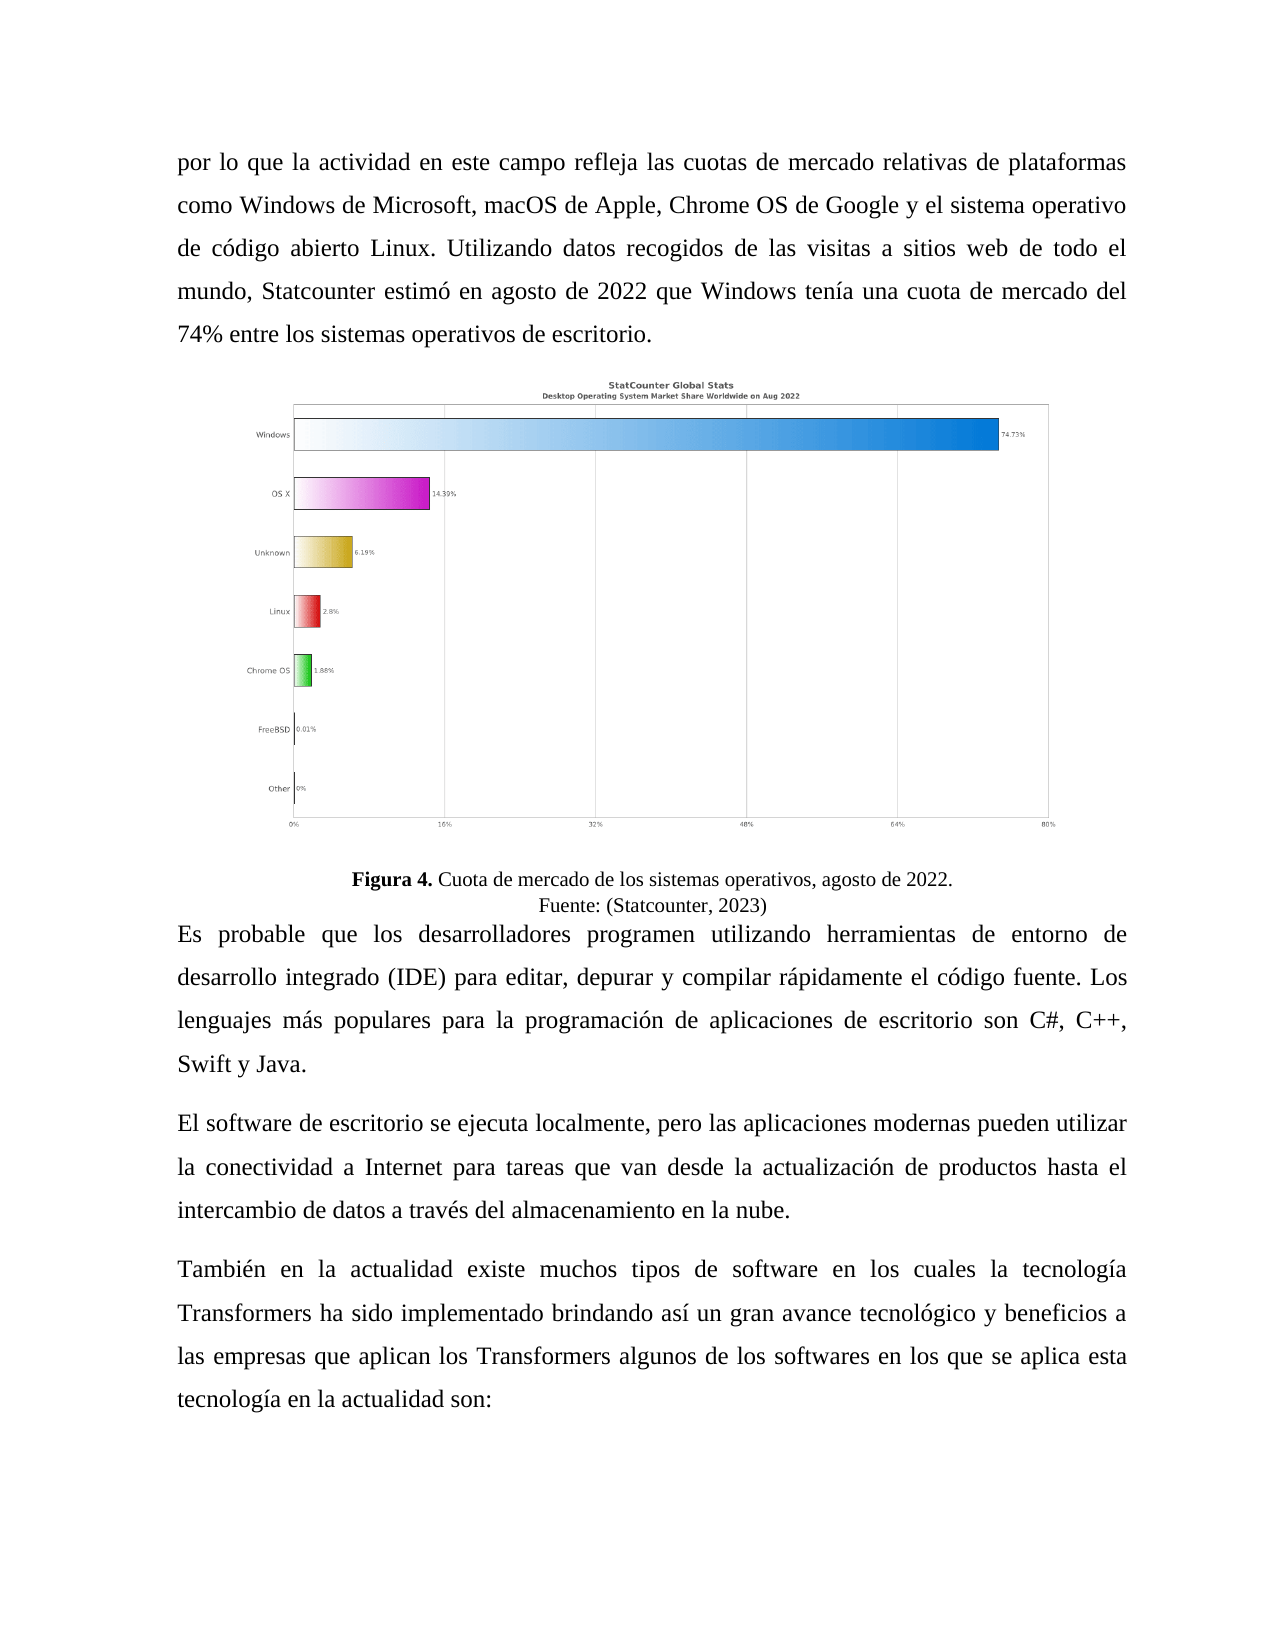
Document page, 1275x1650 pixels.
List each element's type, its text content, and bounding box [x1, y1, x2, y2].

text El software de escritorio se ejecuta localmente, pero las aplicaciones modernas pueden utilizar la conectividad a Internet para tareas que van desde la actualización de productos hasta el intercambio de datos a través del almacenamiento en la nube. [177, 1108, 1128, 1223]
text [177, 147, 1128, 348]
text También en la actualidad existe muchos tipos de software en los cuales la tecnología Transformers ha sido implementado brindando así un gran avance tecnológico y beneficios a las empresas que aplican los Transformers algunos de los softwares en los que se aplica esta tecnología en la actualidad son: [177, 1254, 1128, 1413]
picture [246, 379, 1059, 837]
text Figura 4. Cuota de mercado de los sistemas operativos, agosto de 2022. [177, 867, 1128, 891]
text Es probable que los desarrolladores programen utilizando herramientas de entorno de desarrollo integrado (IDE) para editar, depurar y compilar rápidamente el código fuente. Los lenguajes más populares para la programación de aplicaciones de escritorio son C#, C++, Swift y Java. [177, 919, 1128, 1077]
text Fuente: [177, 893, 1128, 917]
